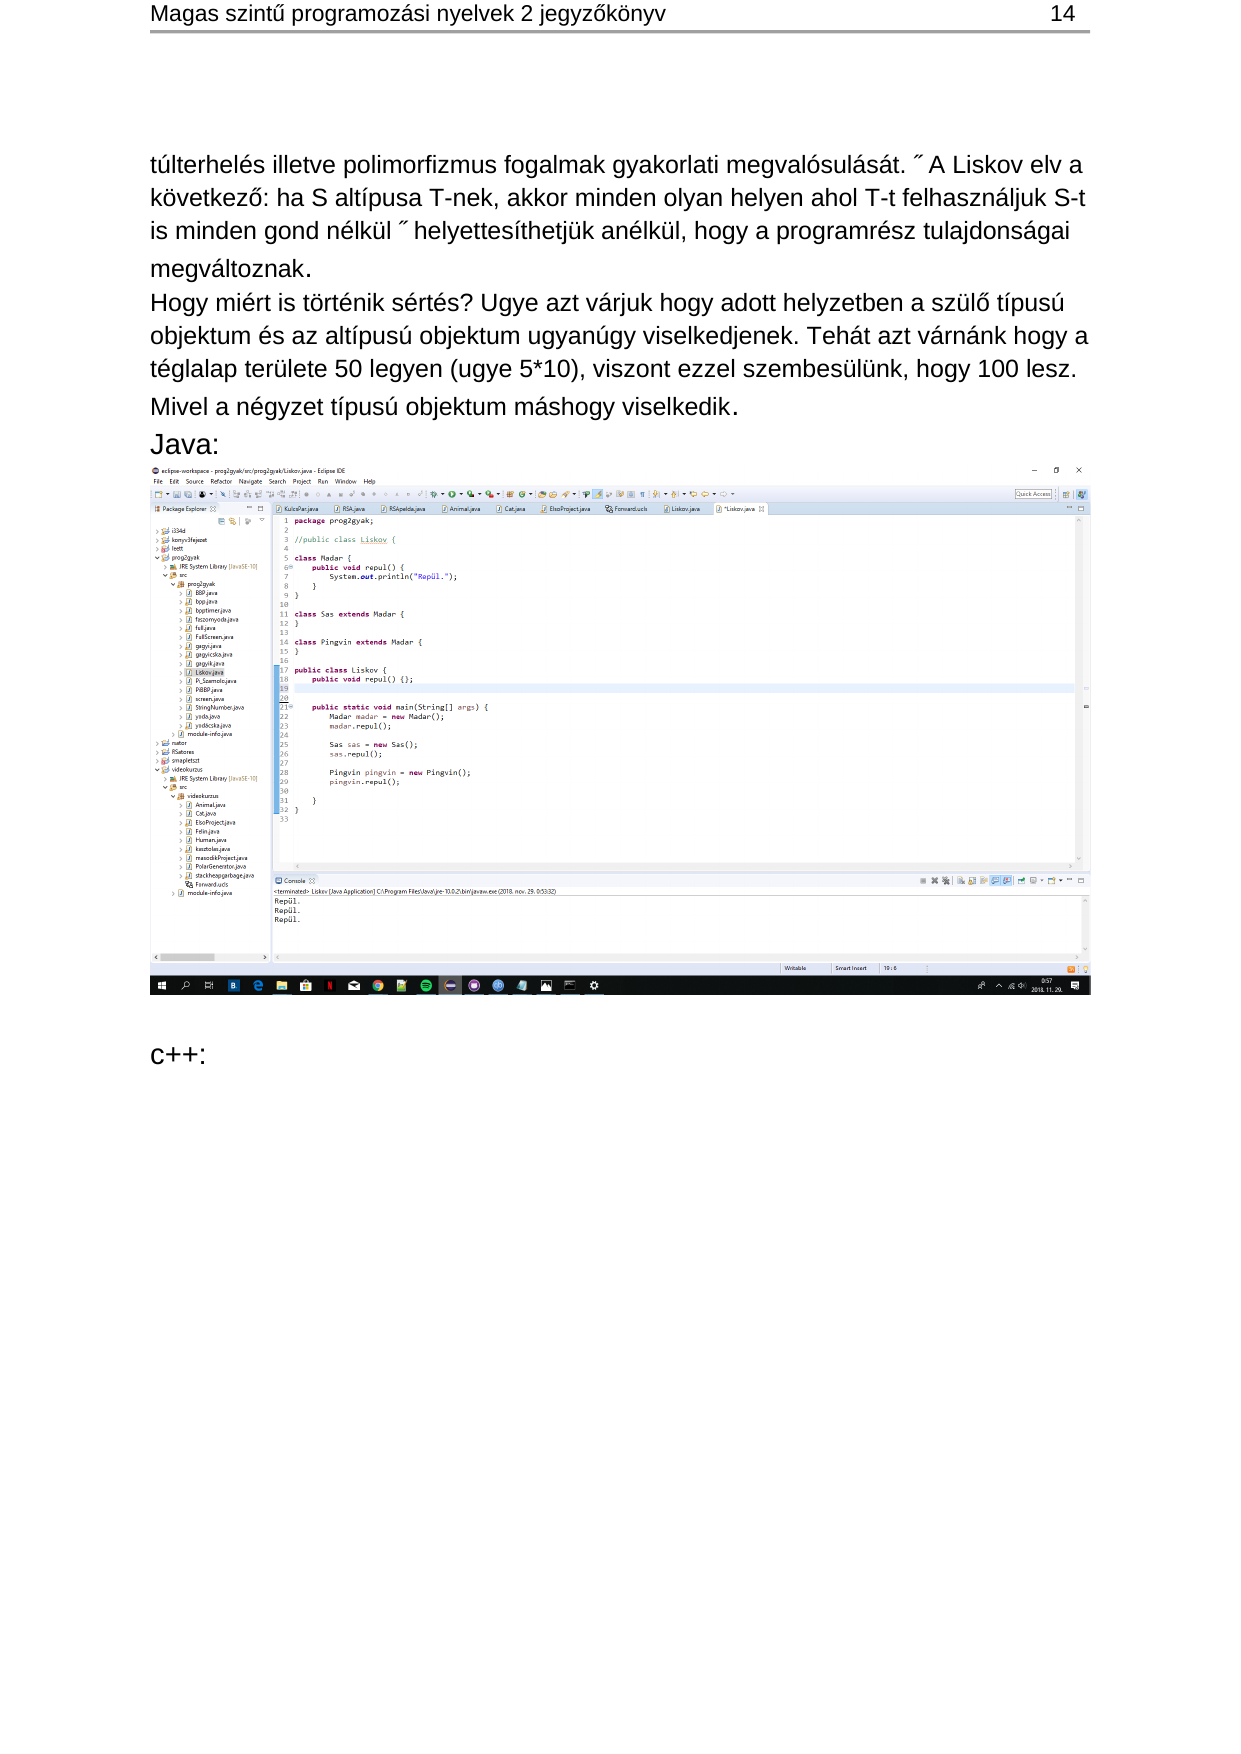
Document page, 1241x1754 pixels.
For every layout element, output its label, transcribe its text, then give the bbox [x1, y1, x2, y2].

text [150, 150, 1090, 283]
text Hogy miért is történik sértés? Ugye azt várjuk hogy adott helyzetben a szülő típusú objektum és az altípusú objektum ugyanúgy viselkedjenek. Tehát azt várnánk hogy a téglalap területe 50 legyen (ugye 5*10), viszont ezzel szembesülünk, hogy 100 lesz. Mivel a négyzet típusú objektum máshogy viselkedik. [150, 288, 1090, 422]
picture [150, 465, 1091, 995]
text c++: [150, 1037, 1090, 1070]
text Java: [150, 427, 1090, 460]
